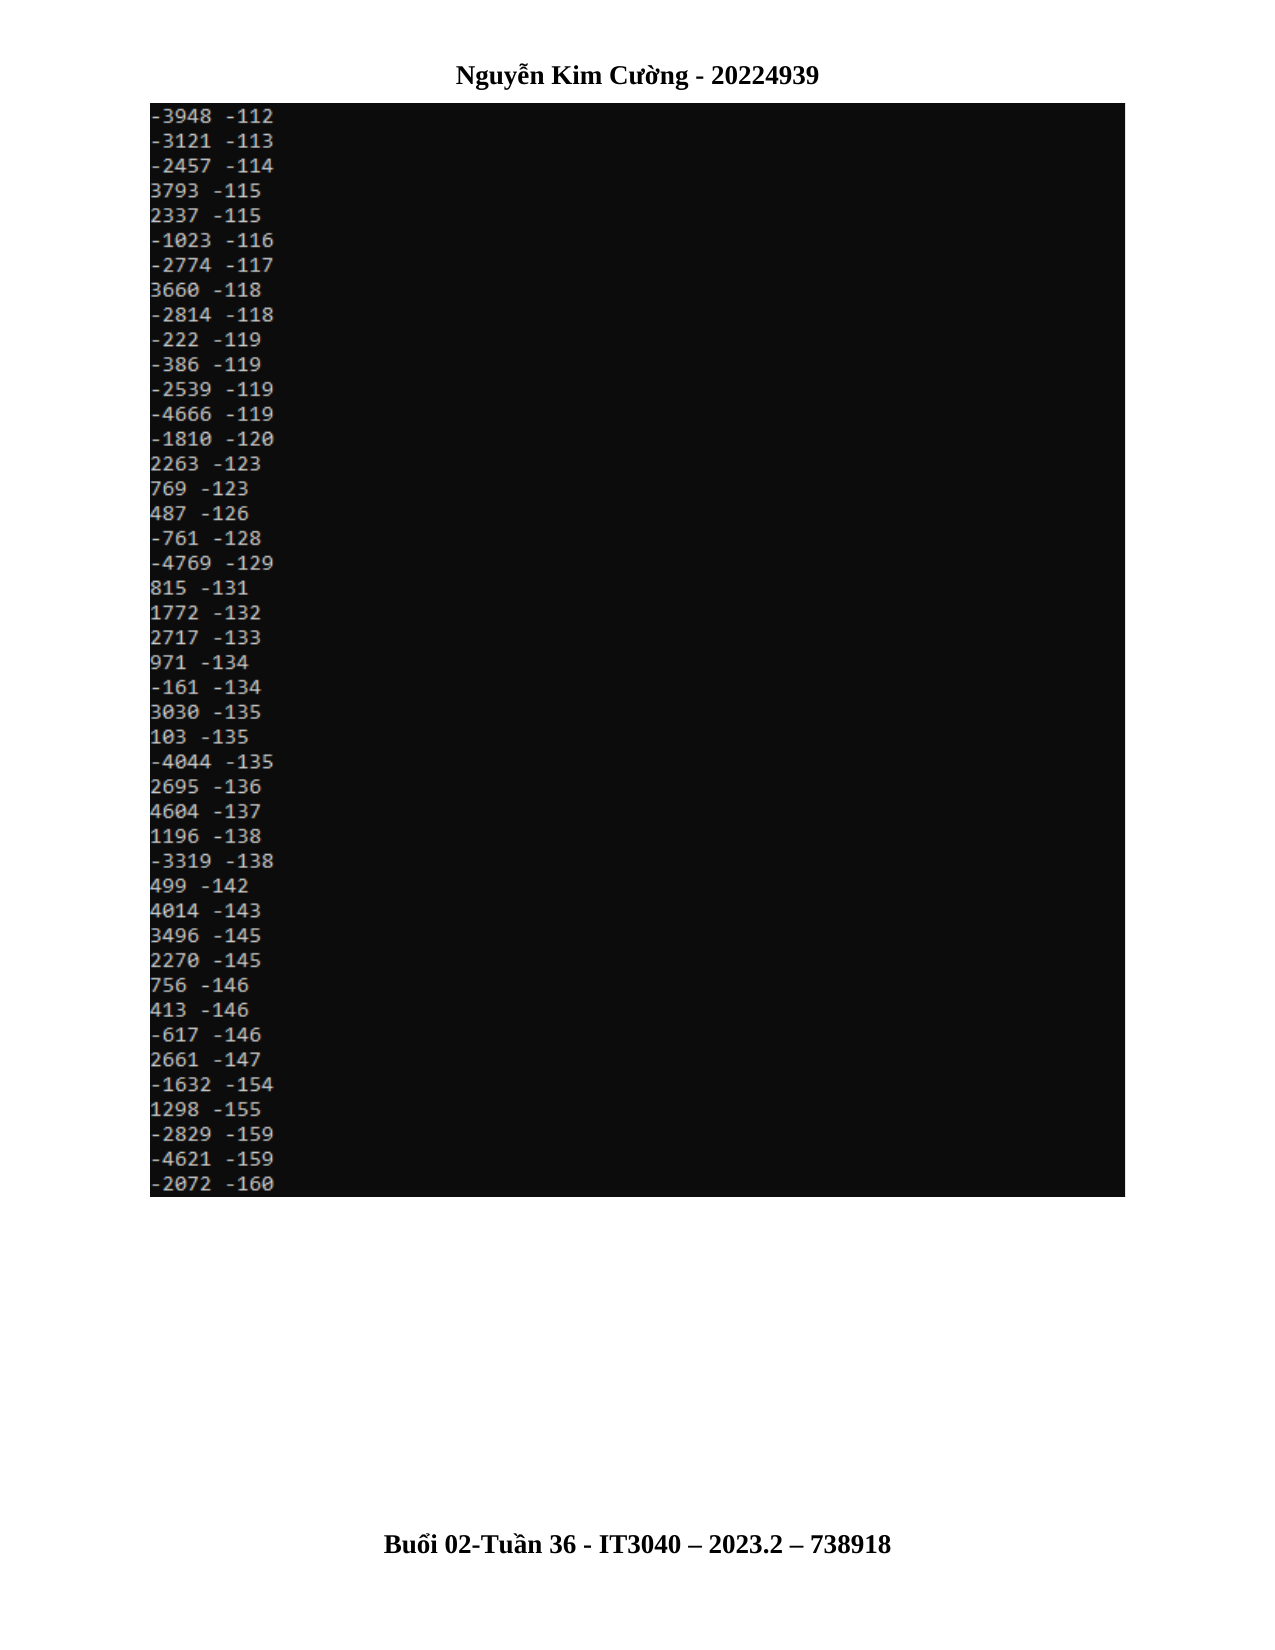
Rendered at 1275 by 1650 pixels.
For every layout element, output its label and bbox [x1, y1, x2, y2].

picture [150, 103, 1125, 1197]
